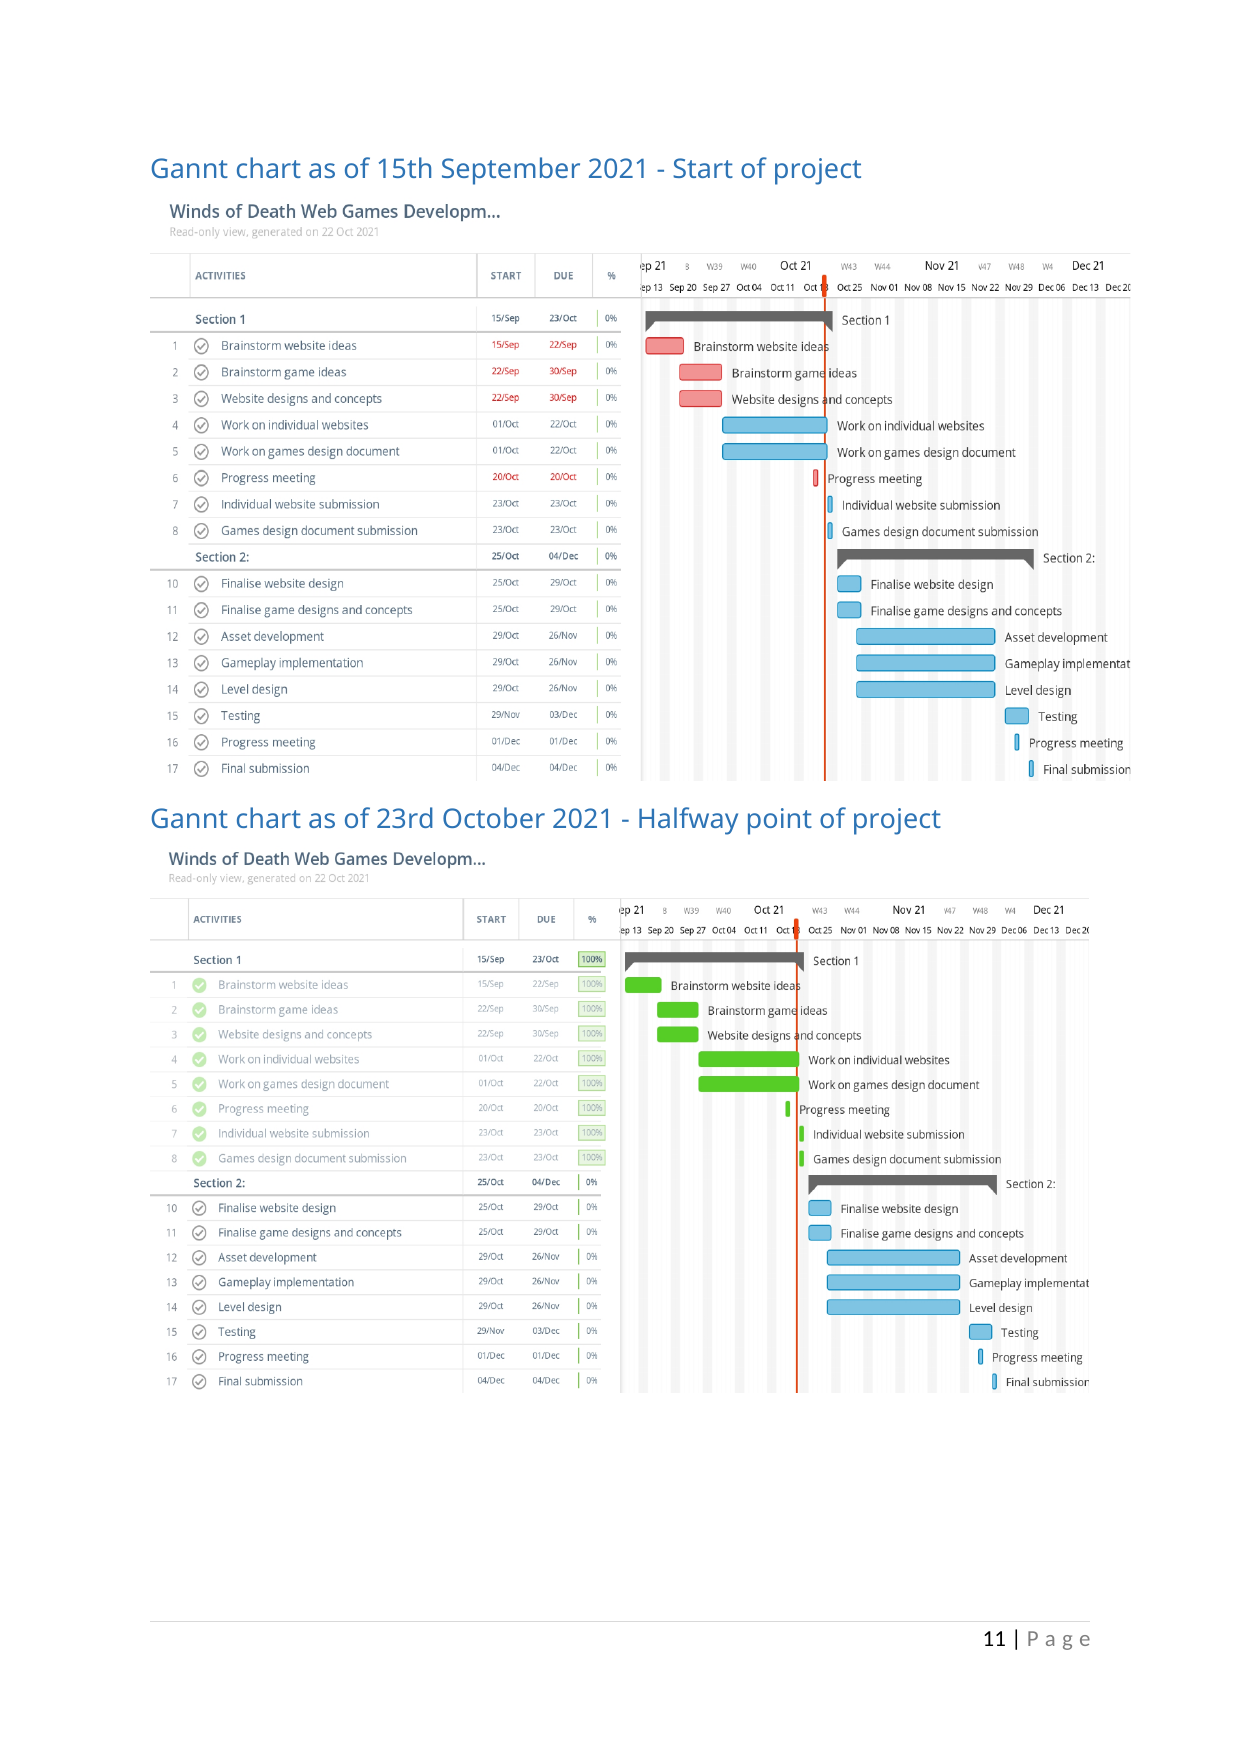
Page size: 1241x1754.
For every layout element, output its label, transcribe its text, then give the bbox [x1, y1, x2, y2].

subtitle Gannt chart as of 23rd October 2021 - Halfway point of project [150, 799, 1090, 836]
subtitle Gannt chart as of 15th September 2021 - Start of project [150, 150, 1090, 187]
picture [150, 838, 1089, 1393]
picture [150, 189, 1131, 781]
